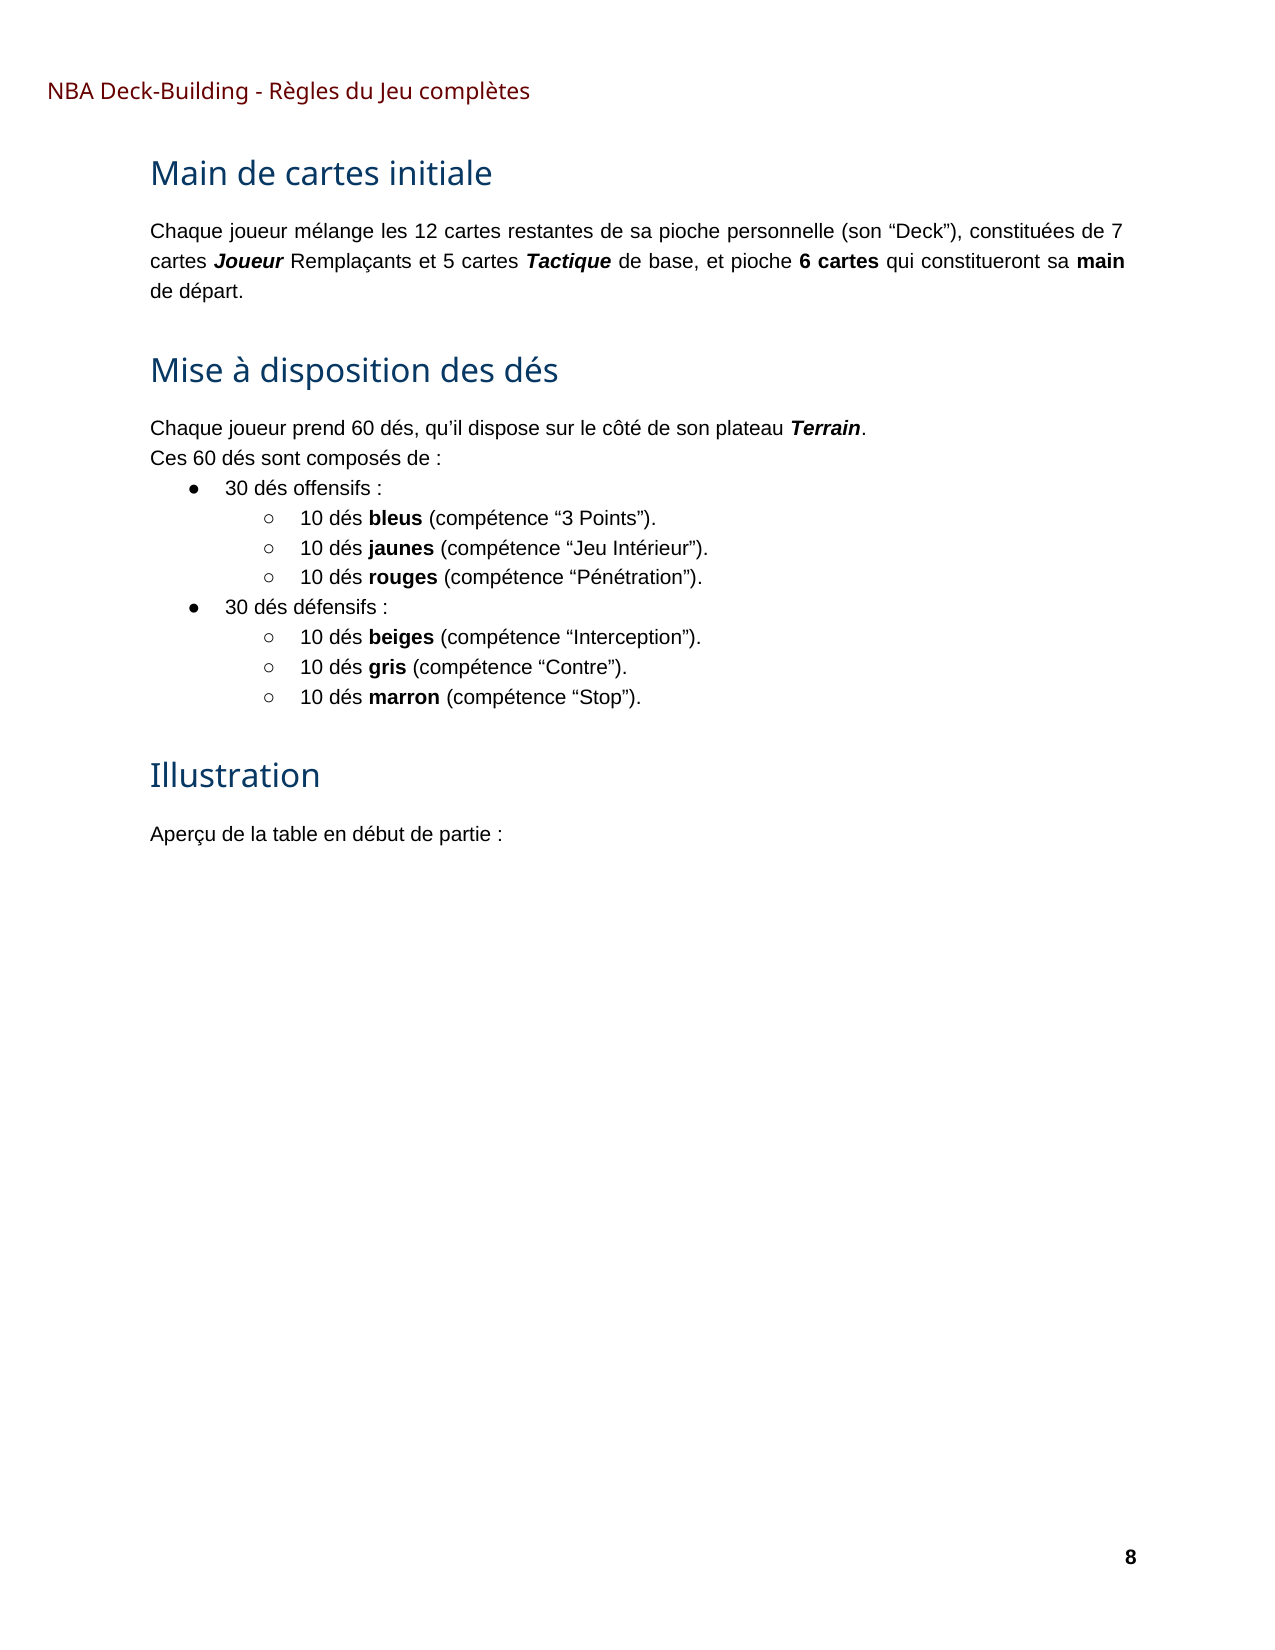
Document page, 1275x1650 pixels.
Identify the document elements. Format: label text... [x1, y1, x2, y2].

subtitle Illustration [150, 752, 1125, 798]
list 10 dés bleus (compétence “3 Points”). [262, 505, 1125, 529]
list 10 dés gris (compétence “Contre”). [262, 655, 1125, 679]
subtitle Mise à disposition des dés [150, 346, 1125, 392]
list 30 dés offensifs : [187, 476, 1125, 499]
subtitle Main de cartes initiale [150, 150, 1125, 195]
list 10 dés rouges (compétence “Pénétration”). [262, 565, 1125, 589]
list 10 dés marron (compétence “Stop”). [262, 685, 1125, 709]
list 10 dés beiges (compétence “Interception”). [262, 625, 1125, 649]
text Chaque joueur prend 60 dés, qu’il dispose sur le côté de son plateau Terrain. [150, 416, 1125, 440]
list 10 dés jaunes (compétence “Jeu Intérieur”). [262, 535, 1125, 559]
text Aperçu de la table en début de partie : [150, 821, 1125, 845]
list 30 dés défensifs : [187, 595, 1125, 619]
text Ces 60 dés sont composés de : [150, 446, 1125, 469]
text Chaque joueur mélange les 12 cartes restantes de sa pioche personnelle (son “Deck”), constituées de 7 cartes Joueur Remplaçants et 5 cartes Tactique de base, et pioche 6 cartes qui constitueront sa main de départ. [150, 219, 1125, 303]
